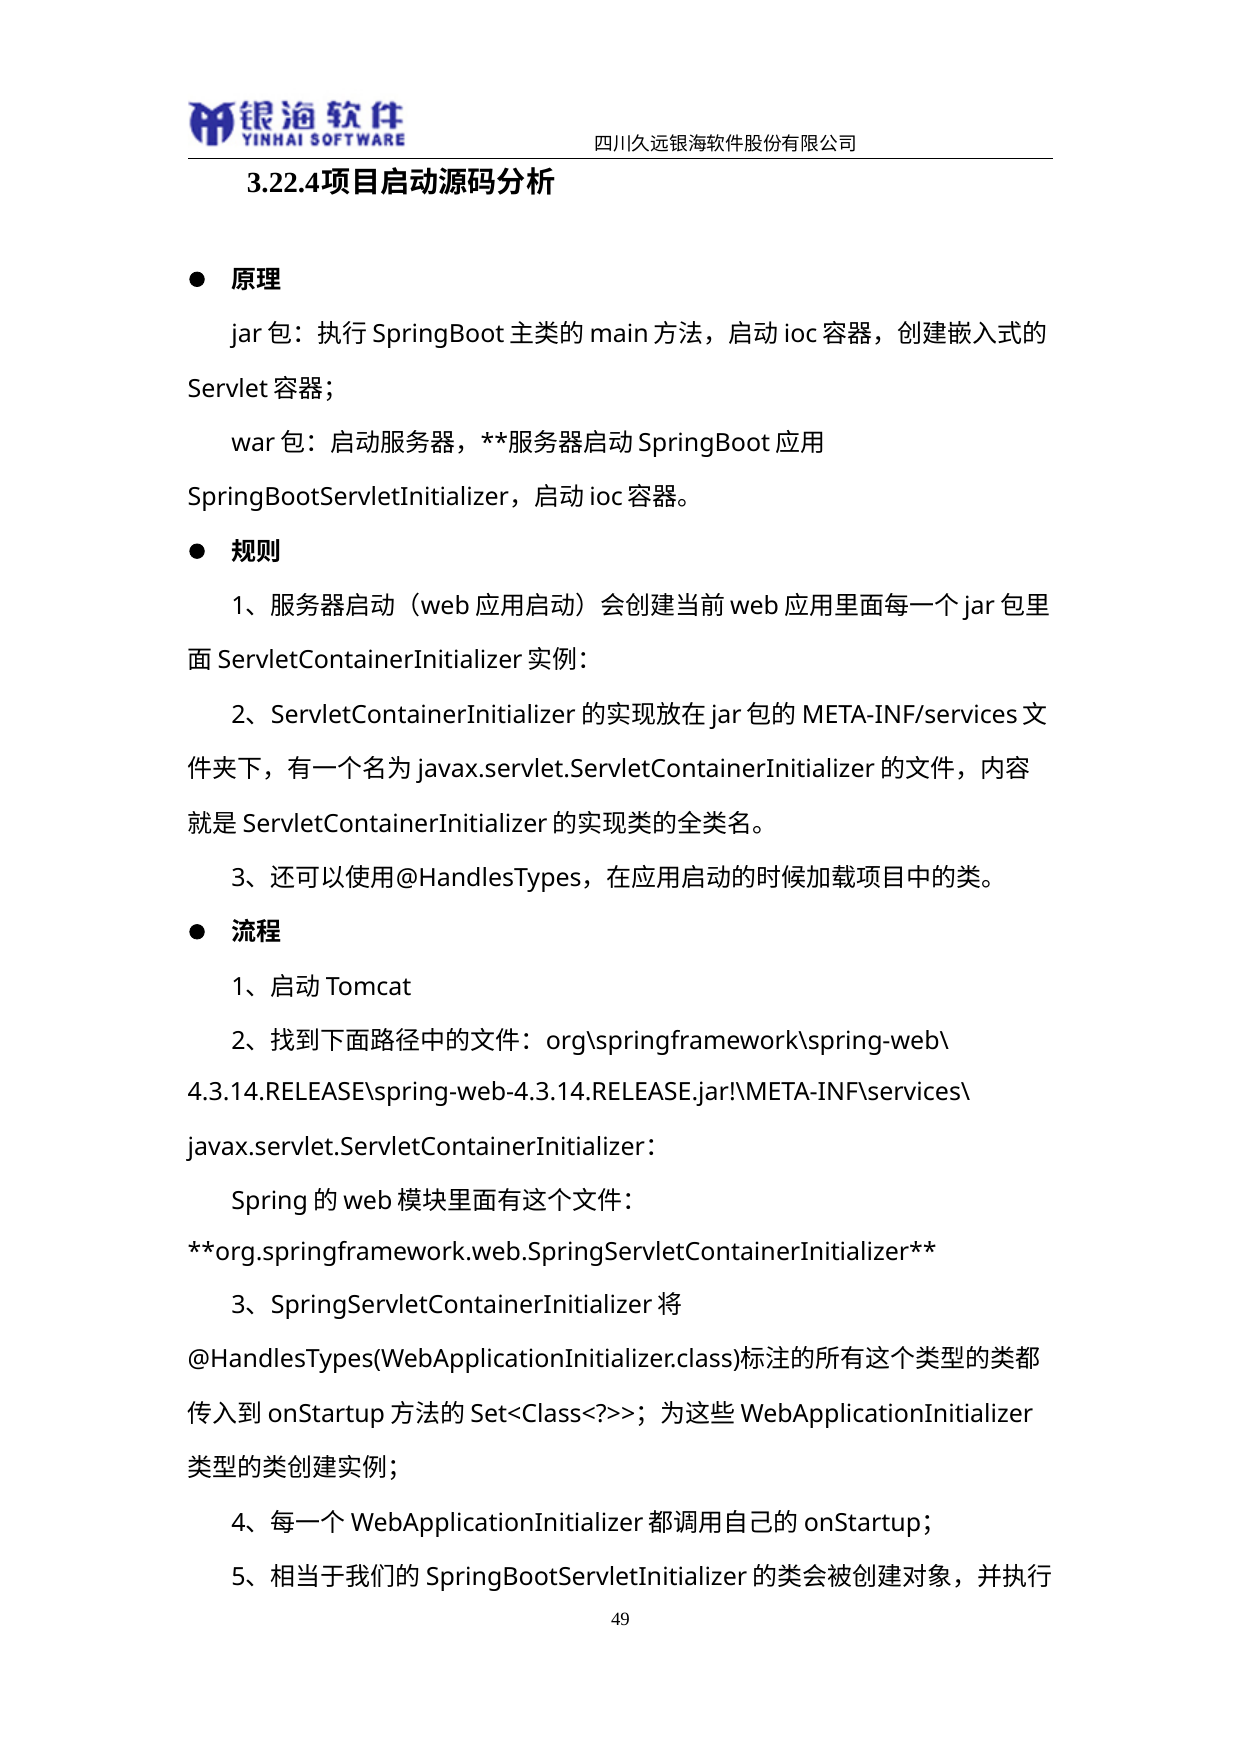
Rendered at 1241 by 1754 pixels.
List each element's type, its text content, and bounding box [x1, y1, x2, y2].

list 原理 [187, 259, 1053, 296]
text 3、SpringServletContainerInitializer将@HandlesTypes(WebApplicationInitializer.class)标注的所有这个类型的类都传入到onStartup方法的Set<Class<?>>；为这些WebApplicationInitializer类型的类创建实例； [187, 1284, 1053, 1484]
text 4、每一个WebApplicationInitializer都调用自己的onStartup； [187, 1502, 1053, 1538]
text war包：启动服务器，**服务器启动SpringBoot应用SpringBootServletInitializer，启动ioc容器。 [187, 422, 1053, 513]
text Spring的web模块里面有这个文件：**org.springframework.web.SpringServletContainerInitializer** [187, 1180, 1053, 1268]
text 3、还可以使用@HandlesTypes，在应用启动的时候加载项目中的类。 [187, 857, 1053, 894]
text jar包：执行SpringBoot主类的main方法，启动ioc容器，创建嵌入式的Servlet容器； [187, 314, 1053, 404]
text 2、找到下面路径中的文件：org\springframework\spring-web\4.3.14.RELEASE\spring-web-4.3.14.RELEASE.jar!\META-INF\services\javax.servlet.ServletContainerInitializer： [187, 1021, 1053, 1162]
subtitle 项目启动源码分析 [247, 159, 1053, 201]
text 5、相当于我们的SpringBootServletInitializer的类会被创建对象，并执行onStartup方法 [187, 1556, 1053, 1593]
picture [187, 88, 412, 150]
list 流程 [187, 912, 1053, 948]
list 规则 [187, 531, 1053, 567]
text 1、服务器启动（web应用启动）会创建当前web应用里面每一个jar包里面ServletContainerInitializer实例： [187, 586, 1053, 676]
text 2、ServletContainerInitializer的实现放在jar包的META-INF/services文件夹下，有一个名为javax.servlet.ServletContainerInitializer的文件，内容就是ServletContainerInitializer的实现类的全类名。 [187, 694, 1053, 839]
text 1、启动Tomcat [187, 966, 1053, 1002]
